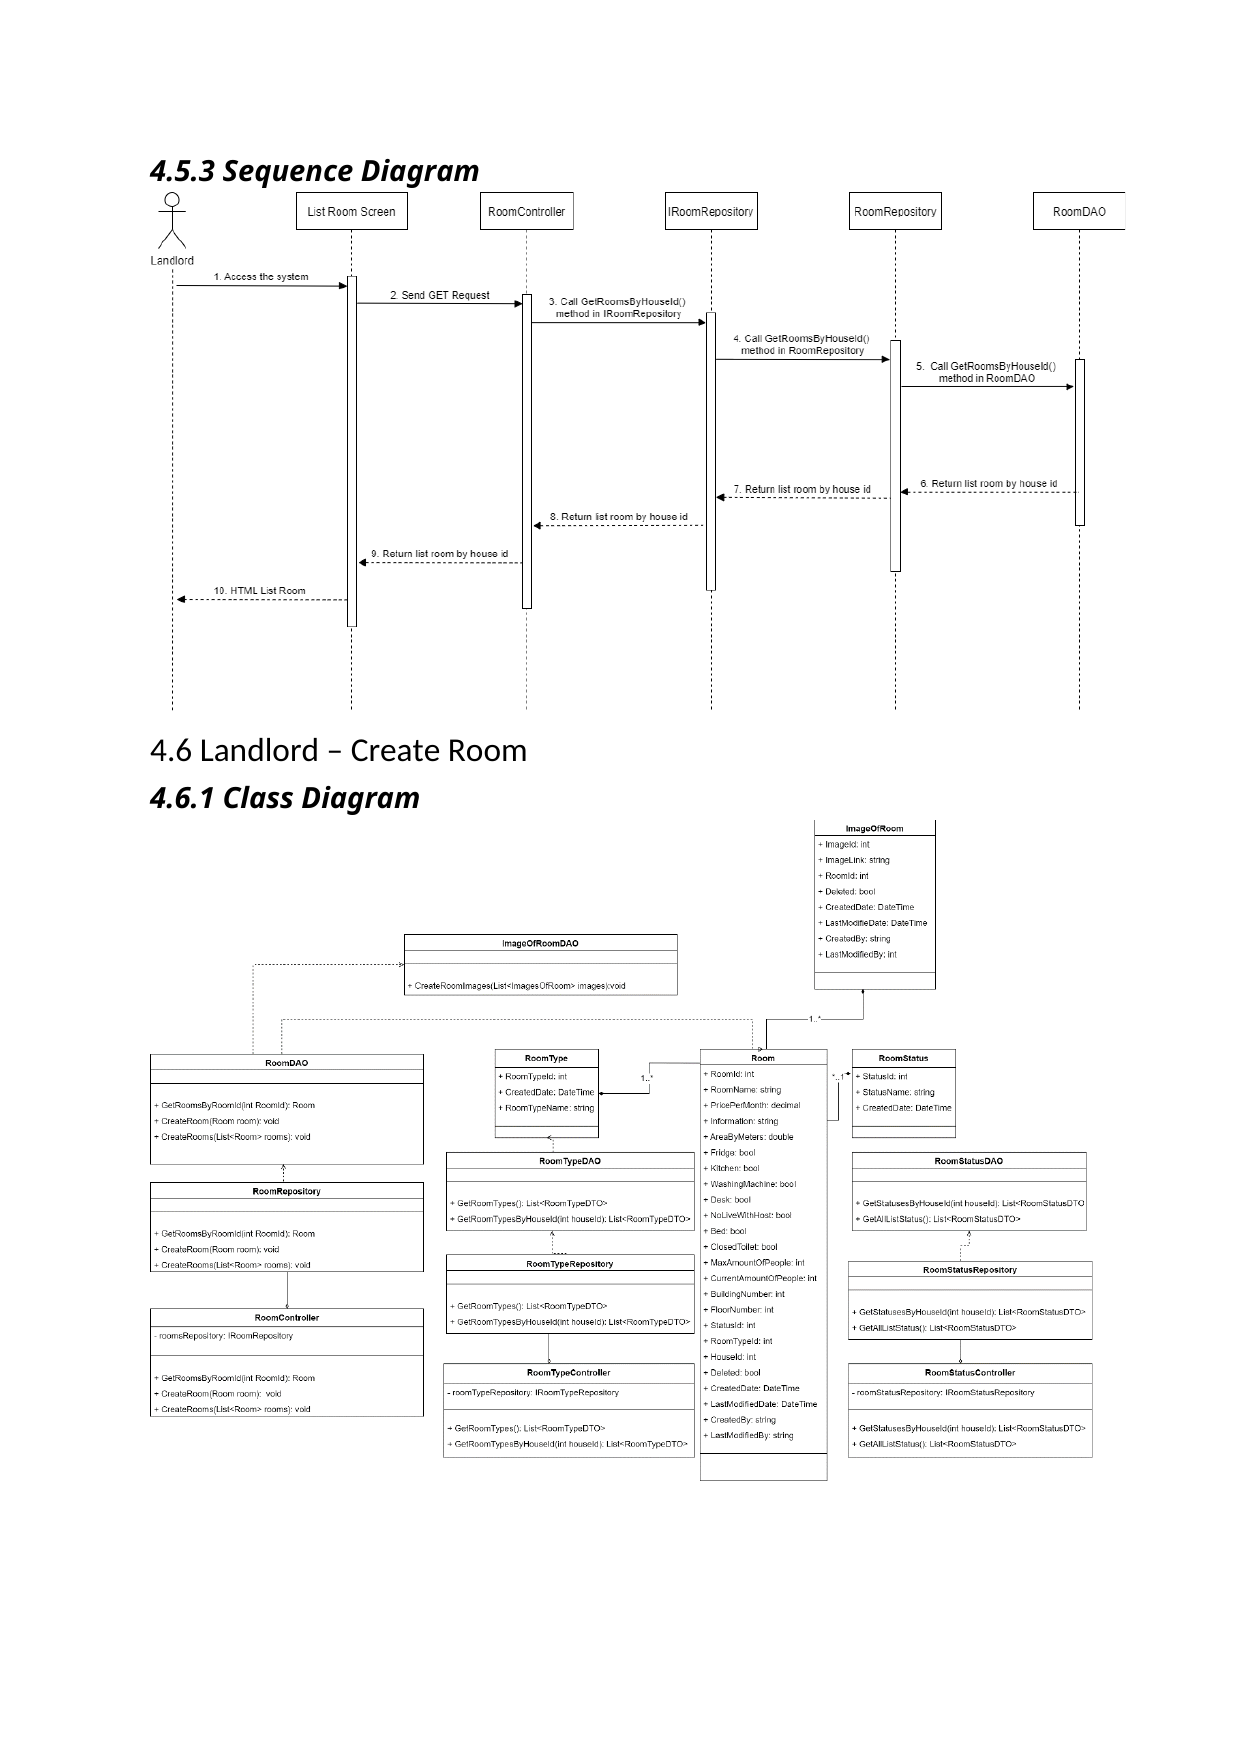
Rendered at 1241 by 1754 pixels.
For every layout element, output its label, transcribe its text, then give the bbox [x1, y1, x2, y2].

subtitle 4.5.3 Sequence Diagram [150, 150, 1093, 190]
picture [150, 820, 1093, 1481]
picture [150, 192, 1125, 711]
subtitle 4.6.1 Class Diagram [150, 777, 1093, 817]
subtitle 4.6 Landlord – Create Room [150, 729, 1093, 770]
